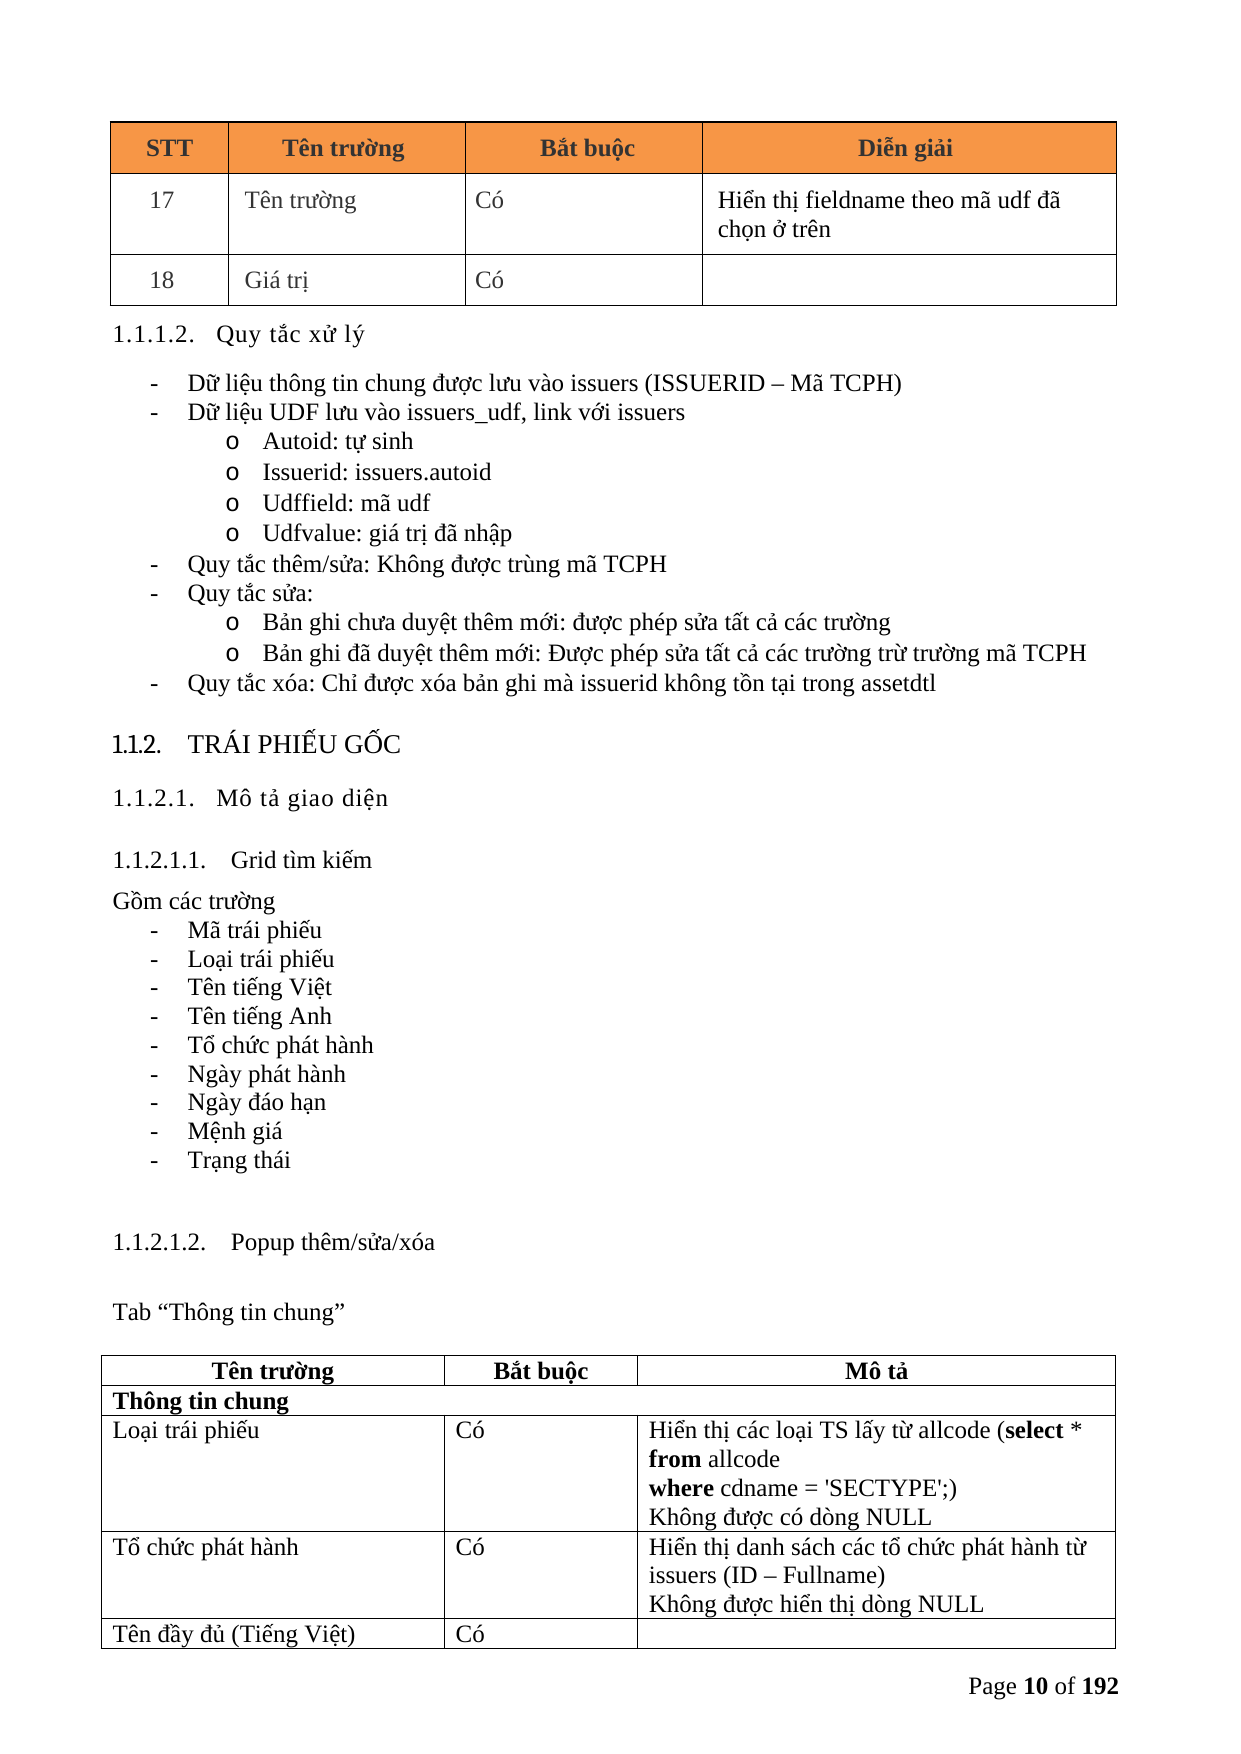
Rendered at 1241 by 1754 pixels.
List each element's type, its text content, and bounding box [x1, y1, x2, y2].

subtitle Quy tắc xử lý [112, 319, 1119, 347]
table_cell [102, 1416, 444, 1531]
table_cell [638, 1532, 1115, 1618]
list Bản ghi đã duyệt thêm mới: Được phép sửa tất cả các trường trừ trường mã TCPH [225, 638, 1119, 668]
list Tên tiếng Anh [150, 1001, 1119, 1030]
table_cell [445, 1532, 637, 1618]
subtitle Popup thêm/sửa/xóa [112, 1227, 1119, 1256]
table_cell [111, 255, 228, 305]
list Mệnh giá [150, 1116, 1119, 1145]
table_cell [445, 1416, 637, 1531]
list Udfvalue: giá trị đã nhập [225, 518, 1119, 549]
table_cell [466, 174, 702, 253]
subtitle Trái phiếu gốc [112, 728, 1119, 761]
list Autoid: tự sinh [225, 426, 1119, 457]
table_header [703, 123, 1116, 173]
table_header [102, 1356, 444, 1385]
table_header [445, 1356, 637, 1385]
list Dữ liệu thông tin chung được lưu vào issuers (ISSUERID – Mã TCPH) [150, 368, 1119, 397]
list Loại trái phiếu [150, 944, 1119, 972]
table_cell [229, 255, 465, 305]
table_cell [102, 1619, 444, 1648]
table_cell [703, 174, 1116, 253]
subtitle Mô tả giao diện [112, 783, 1119, 811]
list Tổ chức phát hành [150, 1030, 1119, 1059]
list Ngày phát hành [150, 1059, 1119, 1087]
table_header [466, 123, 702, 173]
list Quy tắc xóa: Chỉ được xóa bản ghi mà issuerid không tồn tại trong assetdtl [150, 668, 1119, 697]
list Tên tiếng Việt [150, 972, 1119, 1001]
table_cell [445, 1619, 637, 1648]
list Trạng thái [150, 1145, 1119, 1174]
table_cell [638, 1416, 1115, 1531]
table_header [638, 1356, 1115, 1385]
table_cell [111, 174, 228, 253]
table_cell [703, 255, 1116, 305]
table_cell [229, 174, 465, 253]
subtitle Grid tìm kiếm [112, 845, 1119, 874]
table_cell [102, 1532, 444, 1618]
text Tab “Thông tin chung” [112, 1297, 1119, 1326]
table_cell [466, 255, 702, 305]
list Quy tắc thêm/sửa: Không được trùng mã TCPH [150, 549, 1119, 578]
list Bản ghi chưa duyệt thêm mới: được phép sửa tất cả các trường [225, 607, 1119, 638]
list Dữ liệu UDF lưu vào issuers_udf, link với issuers [150, 397, 1119, 426]
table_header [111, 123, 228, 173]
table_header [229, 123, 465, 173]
list Quy tắc sửa: [150, 578, 1119, 607]
list Mã trái phiếu [150, 915, 1119, 944]
list Issuerid: issuers.autoid [225, 457, 1119, 488]
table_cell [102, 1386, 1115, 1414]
text Gồm các trường [112, 886, 1119, 915]
list Ngày đáo hạn [150, 1087, 1119, 1116]
list Udffield: mã udf [225, 488, 1119, 518]
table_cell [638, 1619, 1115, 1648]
